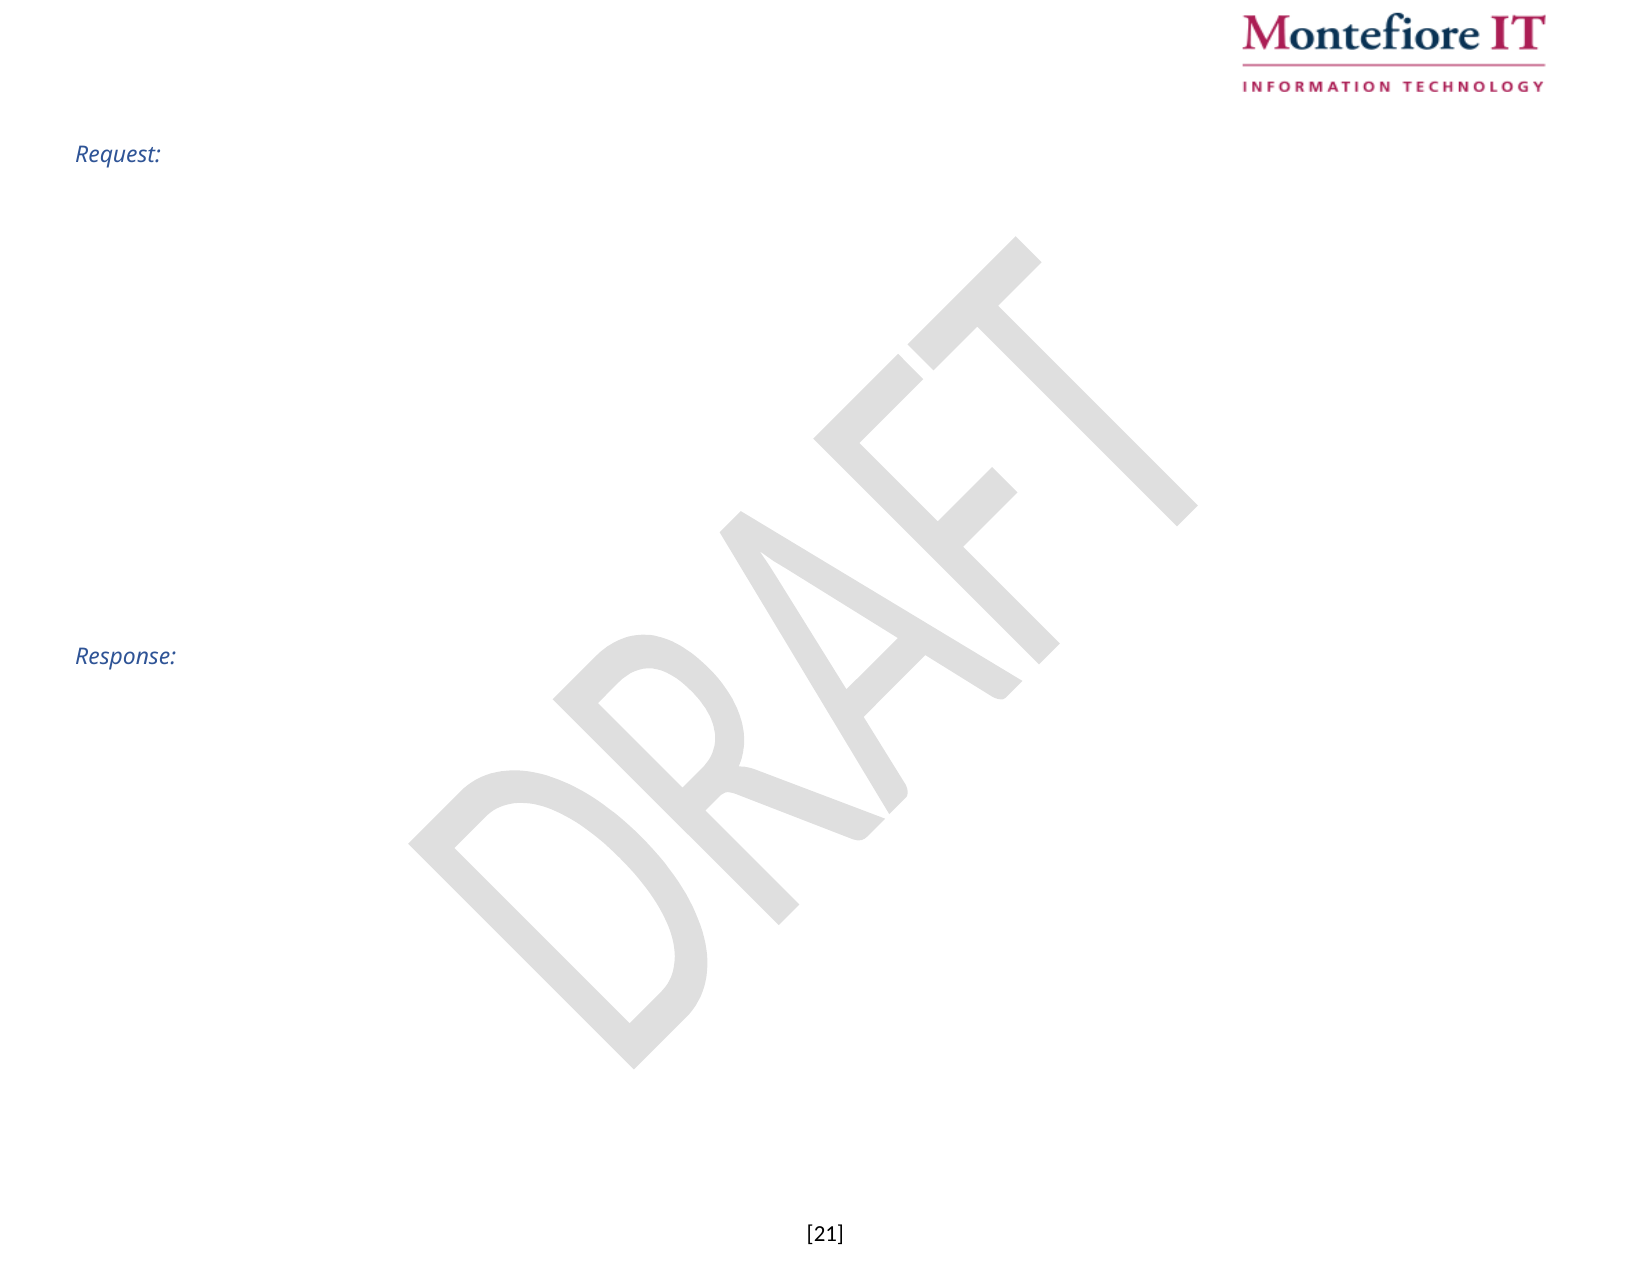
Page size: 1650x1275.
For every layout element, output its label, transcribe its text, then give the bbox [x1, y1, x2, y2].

picture [1214, 0, 1575, 106]
subtitle Response: [75, 641, 1575, 672]
subtitle Request: [75, 138, 1575, 169]
